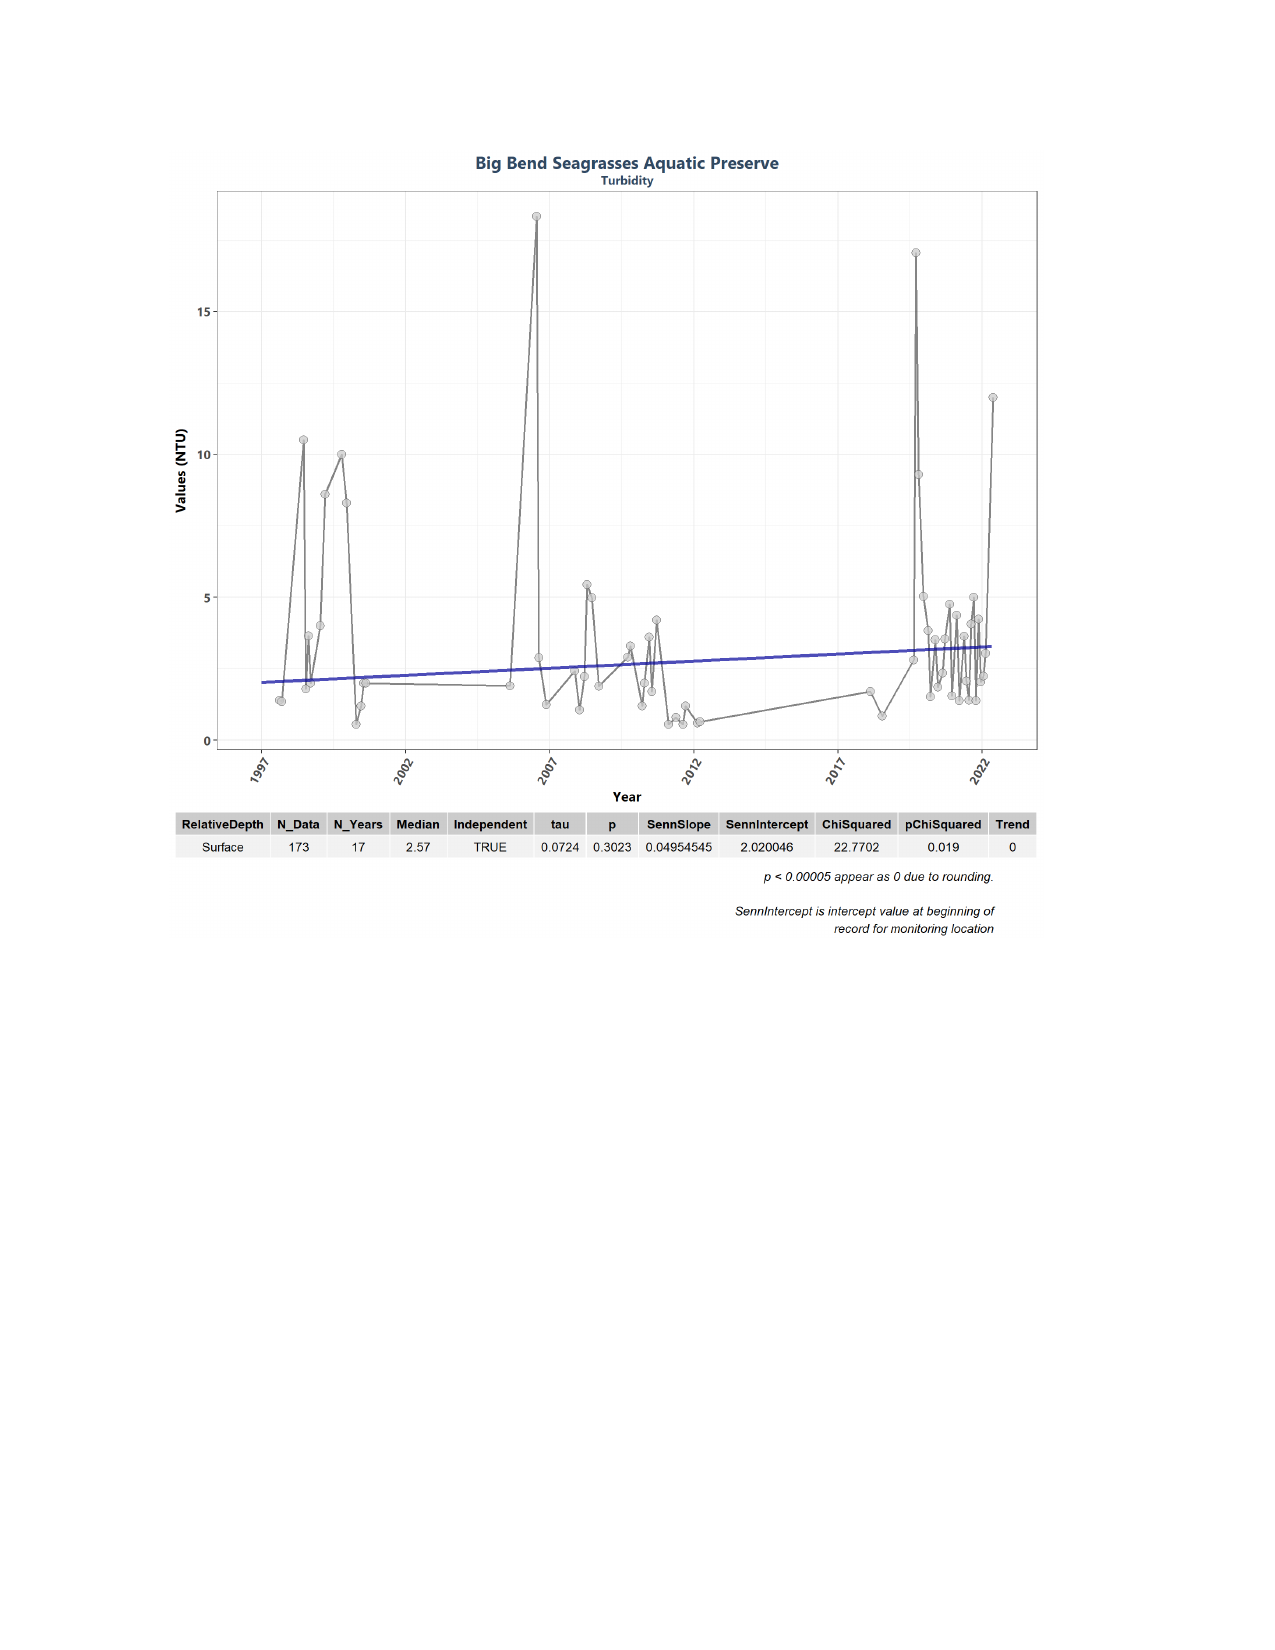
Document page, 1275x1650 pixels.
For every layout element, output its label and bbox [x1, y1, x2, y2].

picture [168, 150, 1044, 938]
